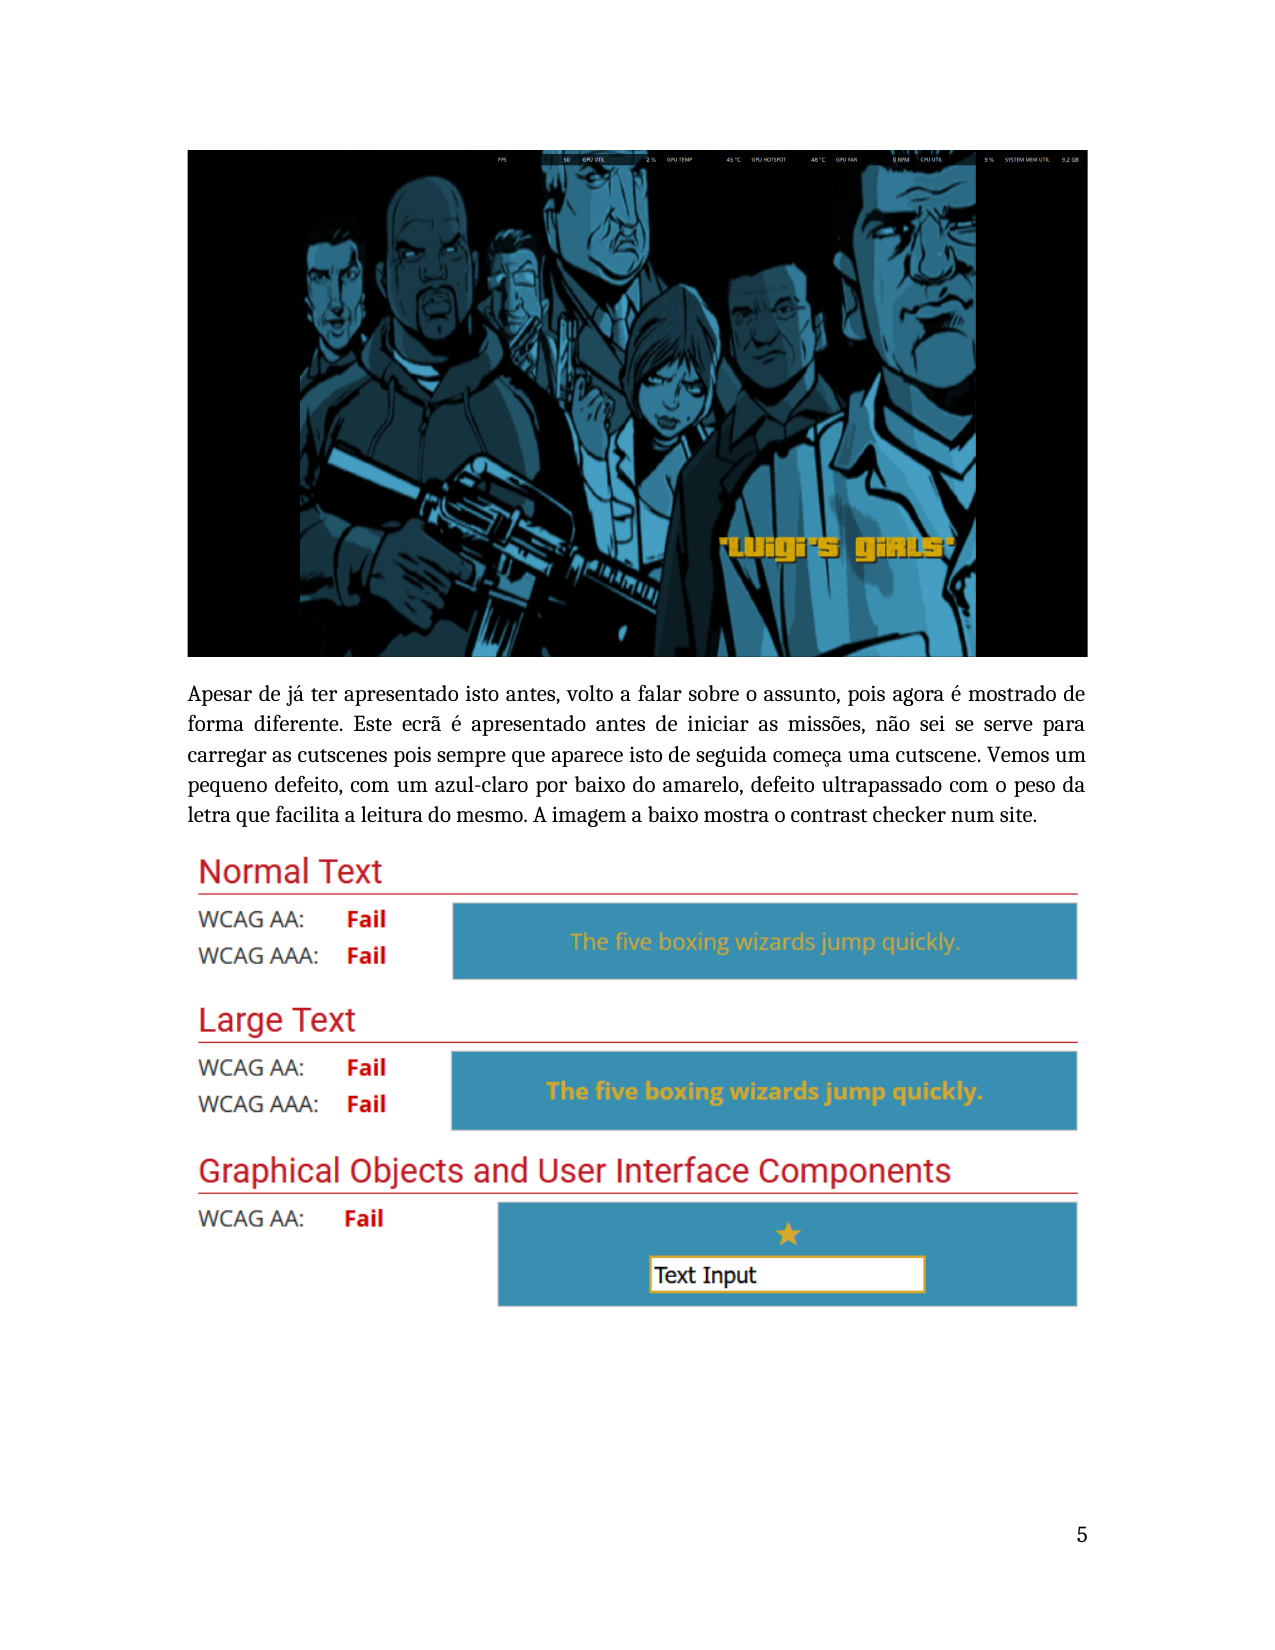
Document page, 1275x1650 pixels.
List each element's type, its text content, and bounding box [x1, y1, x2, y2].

picture [187, 150, 1088, 657]
text Apesar de já ter apresentado isto antes, volto a falar sobre o assunto, pois agora é mostrado de forma diferente. Este ecrã é apresentado antes de iniciar as missões, não sei se serve para carregar as cutscenes pois sempre que aparece isto de seguida começa uma cutscene. Vemos um pequeno defeito, com um azul-claro por baixo do amarelo, defeito ultrapassado com o peso da letra que facilita a leitura do mesmo. A imagem a baixo mostra o contrast checker num site. [187, 681, 1087, 828]
picture [187, 852, 1088, 1316]
